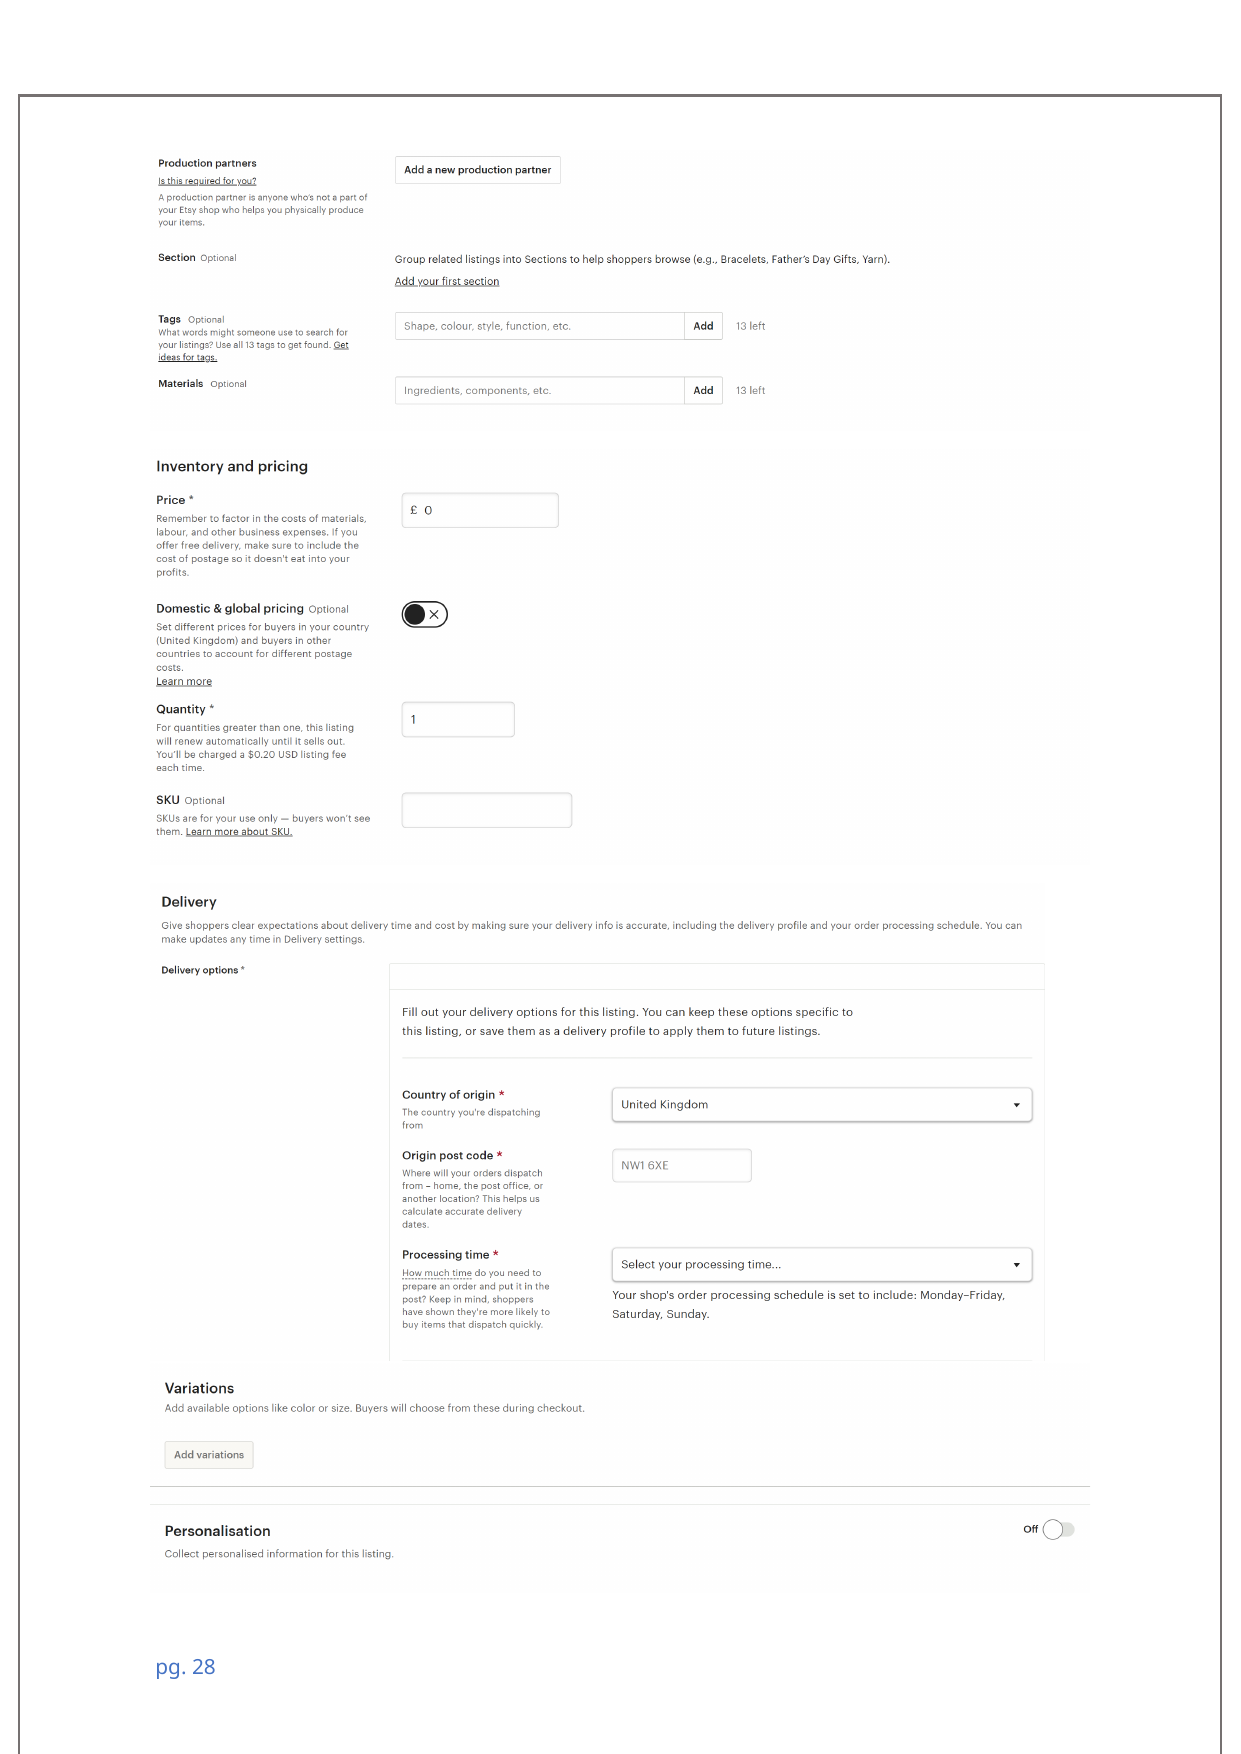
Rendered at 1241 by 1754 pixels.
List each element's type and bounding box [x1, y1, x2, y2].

picture [150, 1363, 1091, 1593]
picture [150, 883, 1045, 1361]
picture [150, 449, 1091, 865]
picture [150, 150, 1091, 431]
